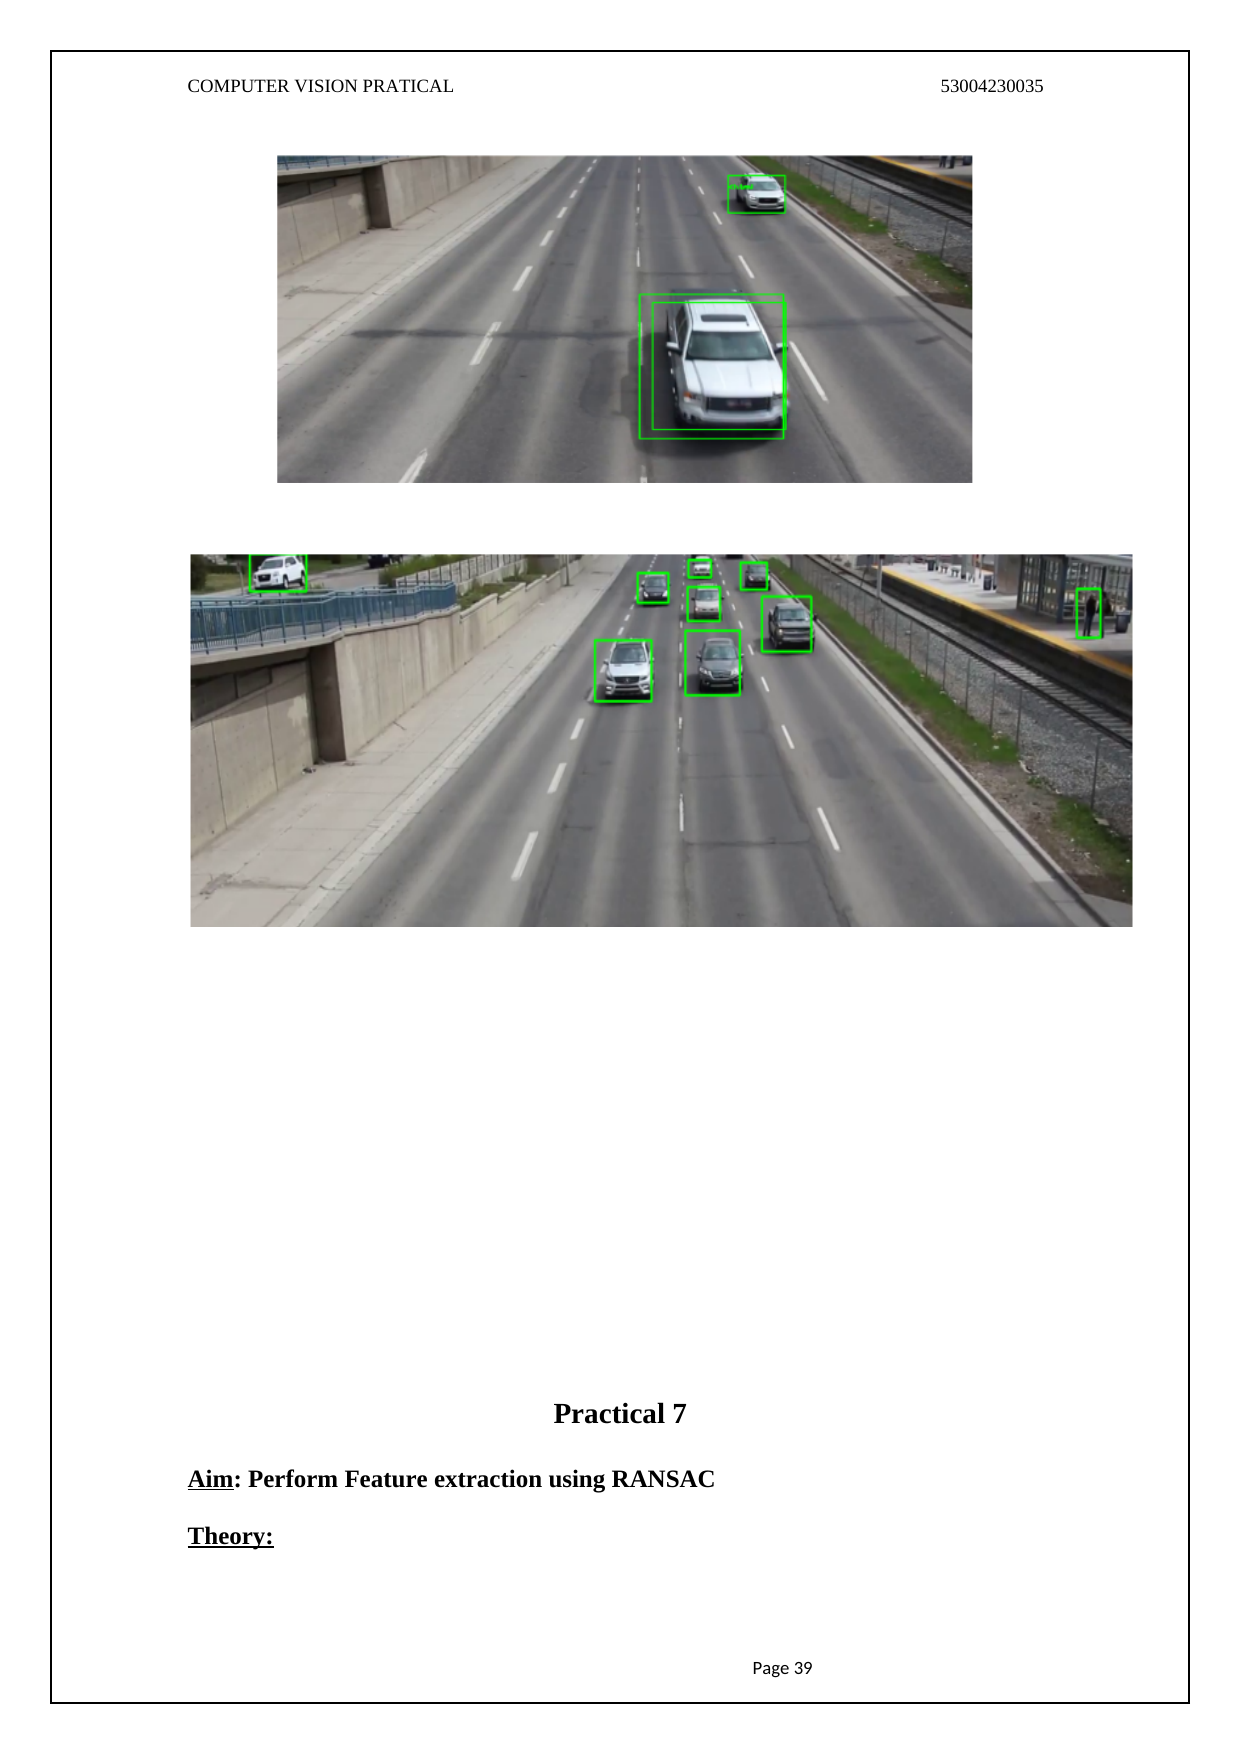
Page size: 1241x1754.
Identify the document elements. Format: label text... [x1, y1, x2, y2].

text Aim: Perform Feature extraction using RANSAC [187, 1464, 1053, 1492]
picture [187, 543, 1138, 927]
picture [262, 150, 978, 483]
text Theory: [187, 1521, 1053, 1550]
text Practical 7 [187, 1397, 1053, 1430]
